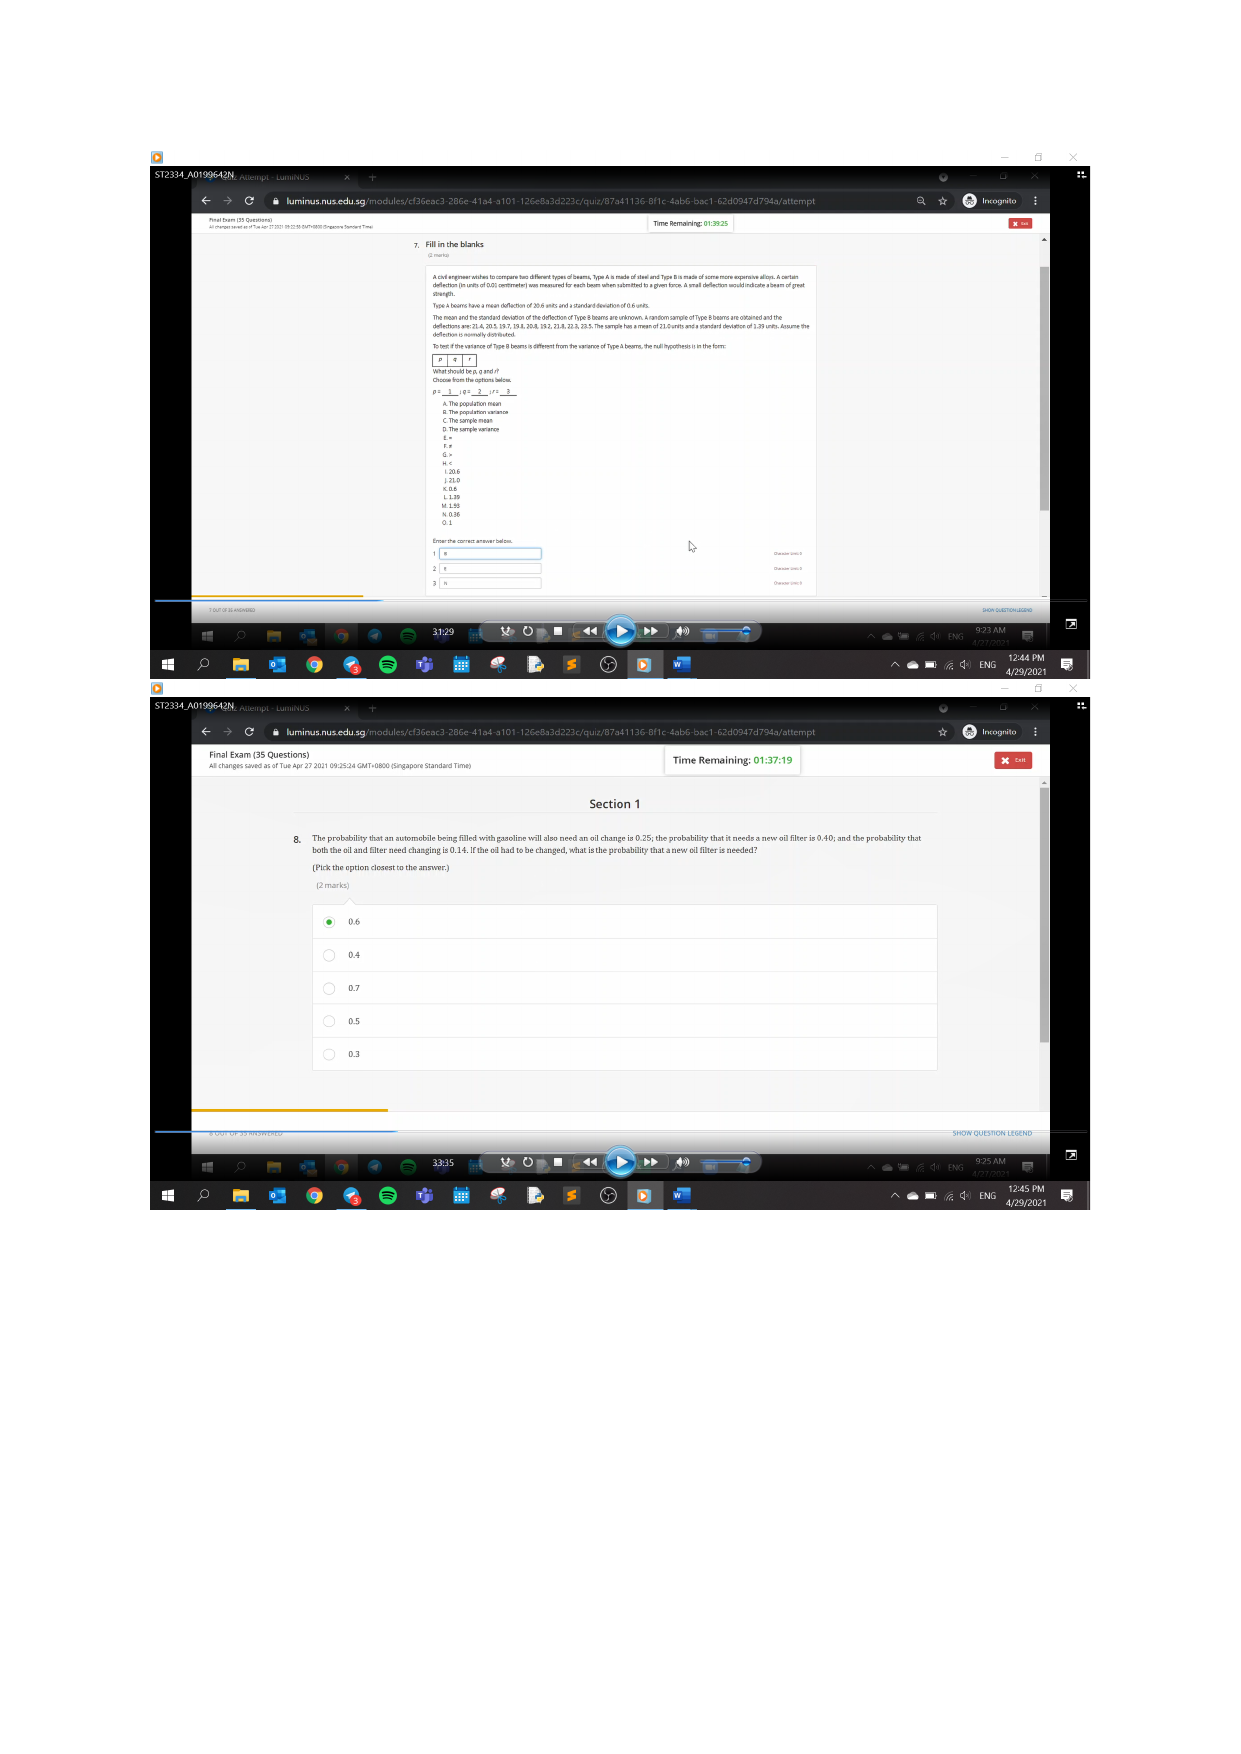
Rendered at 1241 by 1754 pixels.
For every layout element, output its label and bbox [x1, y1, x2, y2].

picture [150, 681, 1091, 1210]
picture [150, 150, 1091, 679]
